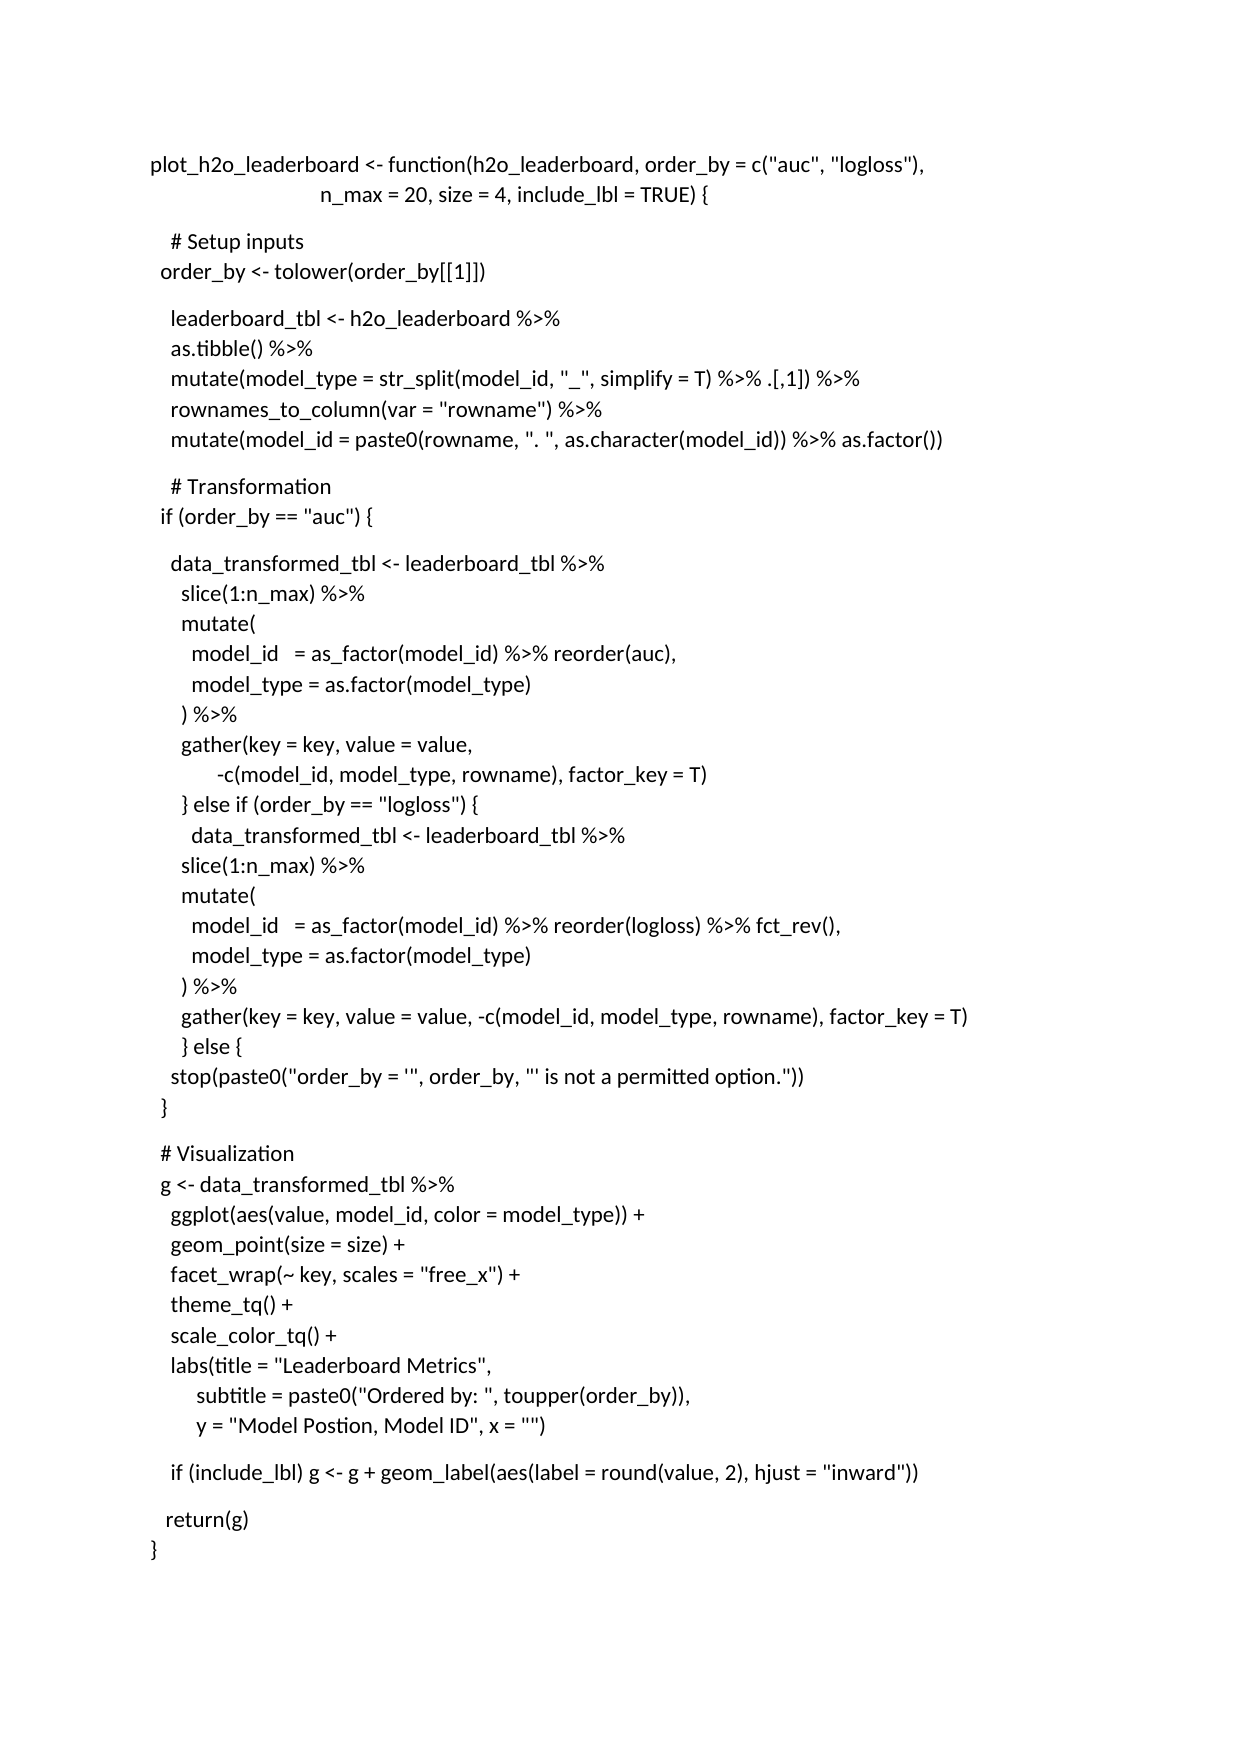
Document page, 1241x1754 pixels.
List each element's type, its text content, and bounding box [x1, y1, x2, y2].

text plot_h2o_leaderboard <- function(h2o_leaderboard, order_by = c("auc", "logloss"), n_max = 20, size = 4, include_lbl = TRUE) { [150, 150, 1090, 208]
text # Transformation if (order_by == "auc") { [150, 472, 1090, 530]
text # Visualization g <- data_transformed_tbl %>% ggplot(aes(value, model_id, color = model_type)) + geom_point(size = size) + facet_wrap(~ key, scales = "free_x") + theme_tq() + scale_color_tq() + labs(title = "Leaderboard Metrics", subtitle = paste0("Ordered by: ", toupper(order_by)), y = "Model Postion, Model ID", x = "") [150, 1139, 1090, 1439]
text if (include_lbl) g <- g + geom_label(aes(label = round(value, 2), hjust = "inward")) [150, 1458, 1090, 1486]
text # Setup inputs order_by <- tolower(order_by[[1]]) [150, 227, 1090, 285]
text leaderboard_tbl <- h2o_leaderboard %>% as.tibble() %>% mutate(model_type = str_split(model_id, "_", simplify = T) %>% .[,1]) %>% rownames_to_column(var = "rowname") %>% mutate(model_id = paste0(rowname, ". ", as.character(model_id)) %>% as.factor()) [150, 304, 1090, 453]
text return(g) } [150, 1505, 1090, 1563]
text data_transformed_tbl <- leaderboard_tbl %>% slice(1:n_max) %>% mutate( model_id = as_factor(model_id) %>% reorder(auc), model_type = as.factor(model_type) ) %>% gather(key = key, value = value, -c(model_id, model_type, rowname), factor_key = T) } else if (order_by == "logloss") { data_transformed_tbl <- leaderboard_tbl %>% slice(1:n_max) %>% mutate( model_id = as_factor(model_id) %>% reorder(logloss) %>% fct_rev(), model_type = as.factor(model_type) ) %>% gather(key = key, value = value, -c(model_id, model_type, rowname), factor_key = T) } else { stop(paste0("order_by = '", order_by, "' is not a permitted option.")) } [150, 549, 1090, 1121]
